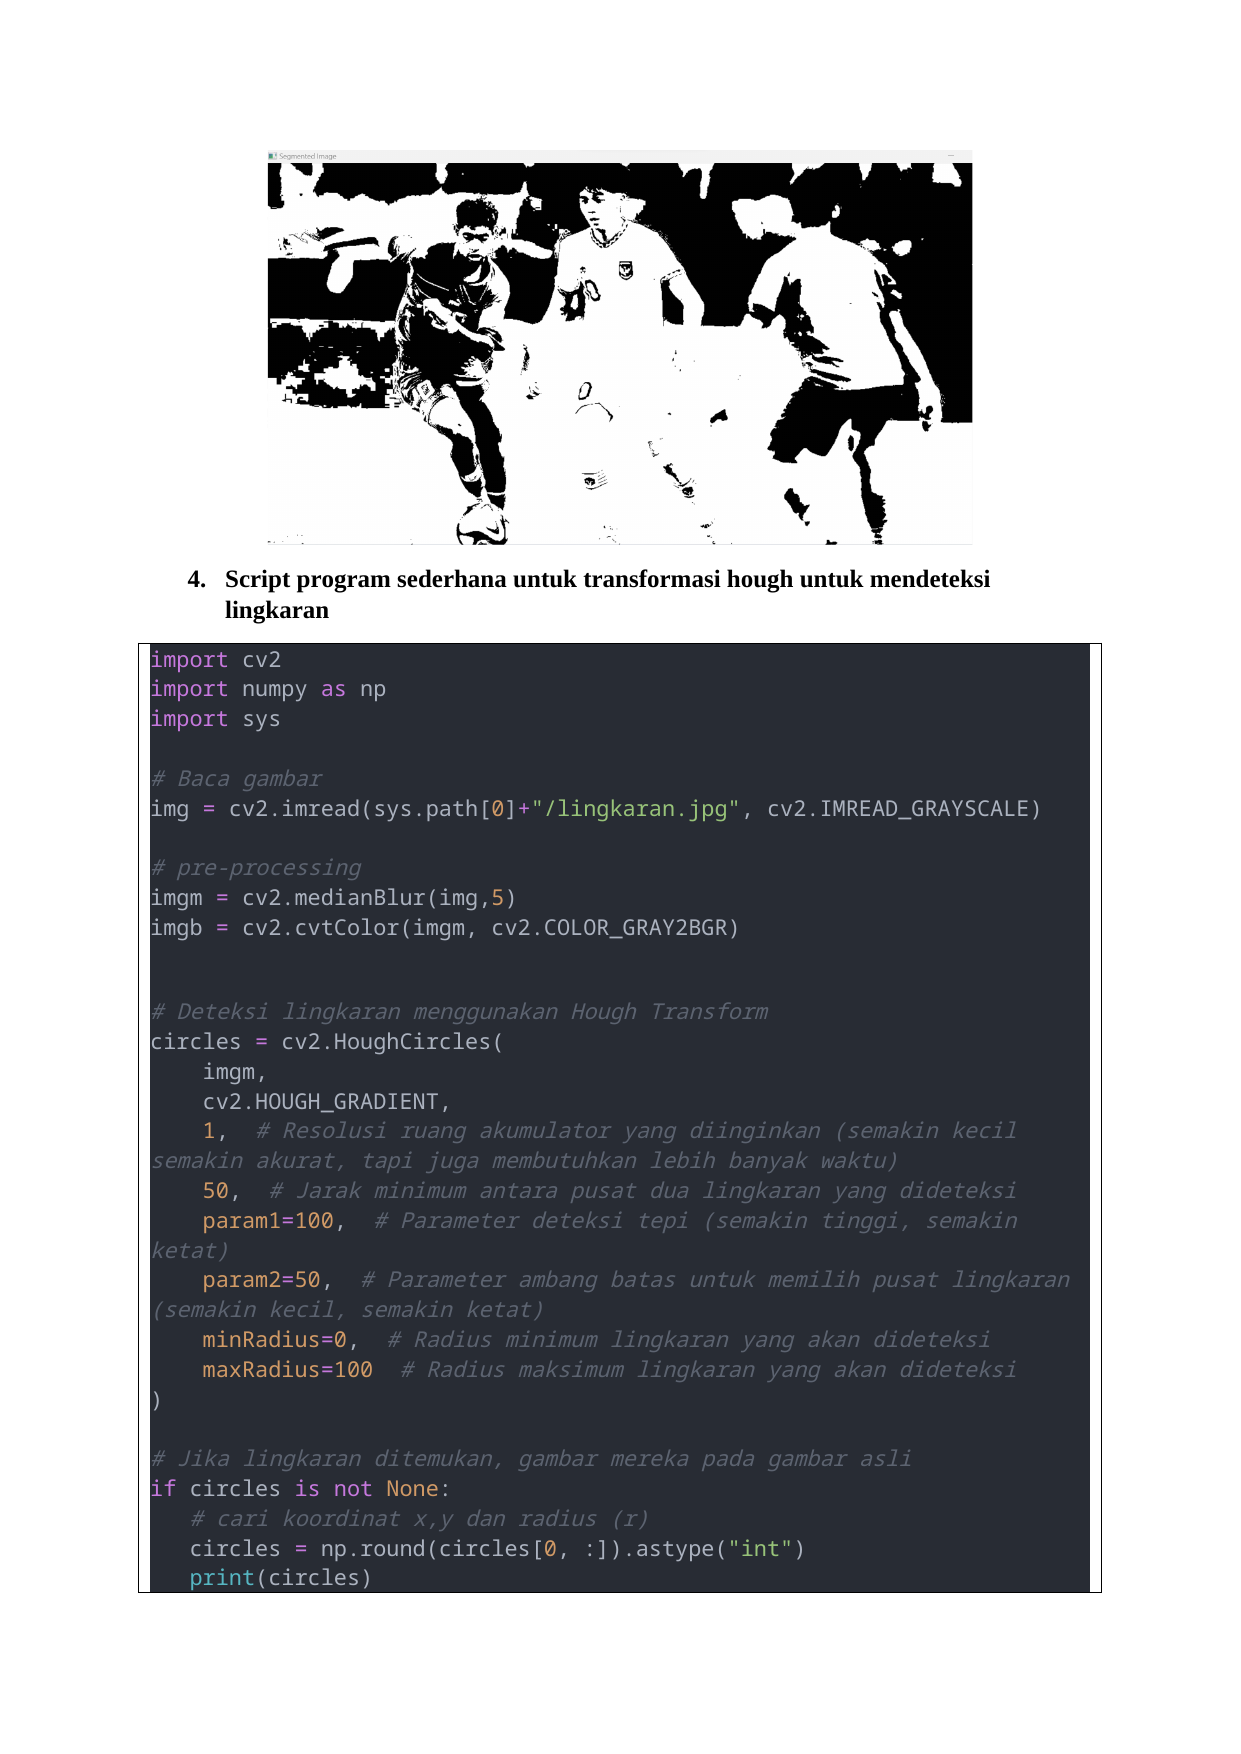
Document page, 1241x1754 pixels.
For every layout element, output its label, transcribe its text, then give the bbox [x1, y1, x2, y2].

picture [267, 150, 973, 545]
list Script program sederhana untuk transformasi hough untuk mendeteksi lingkaran [187, 564, 1090, 624]
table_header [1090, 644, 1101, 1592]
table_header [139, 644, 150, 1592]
